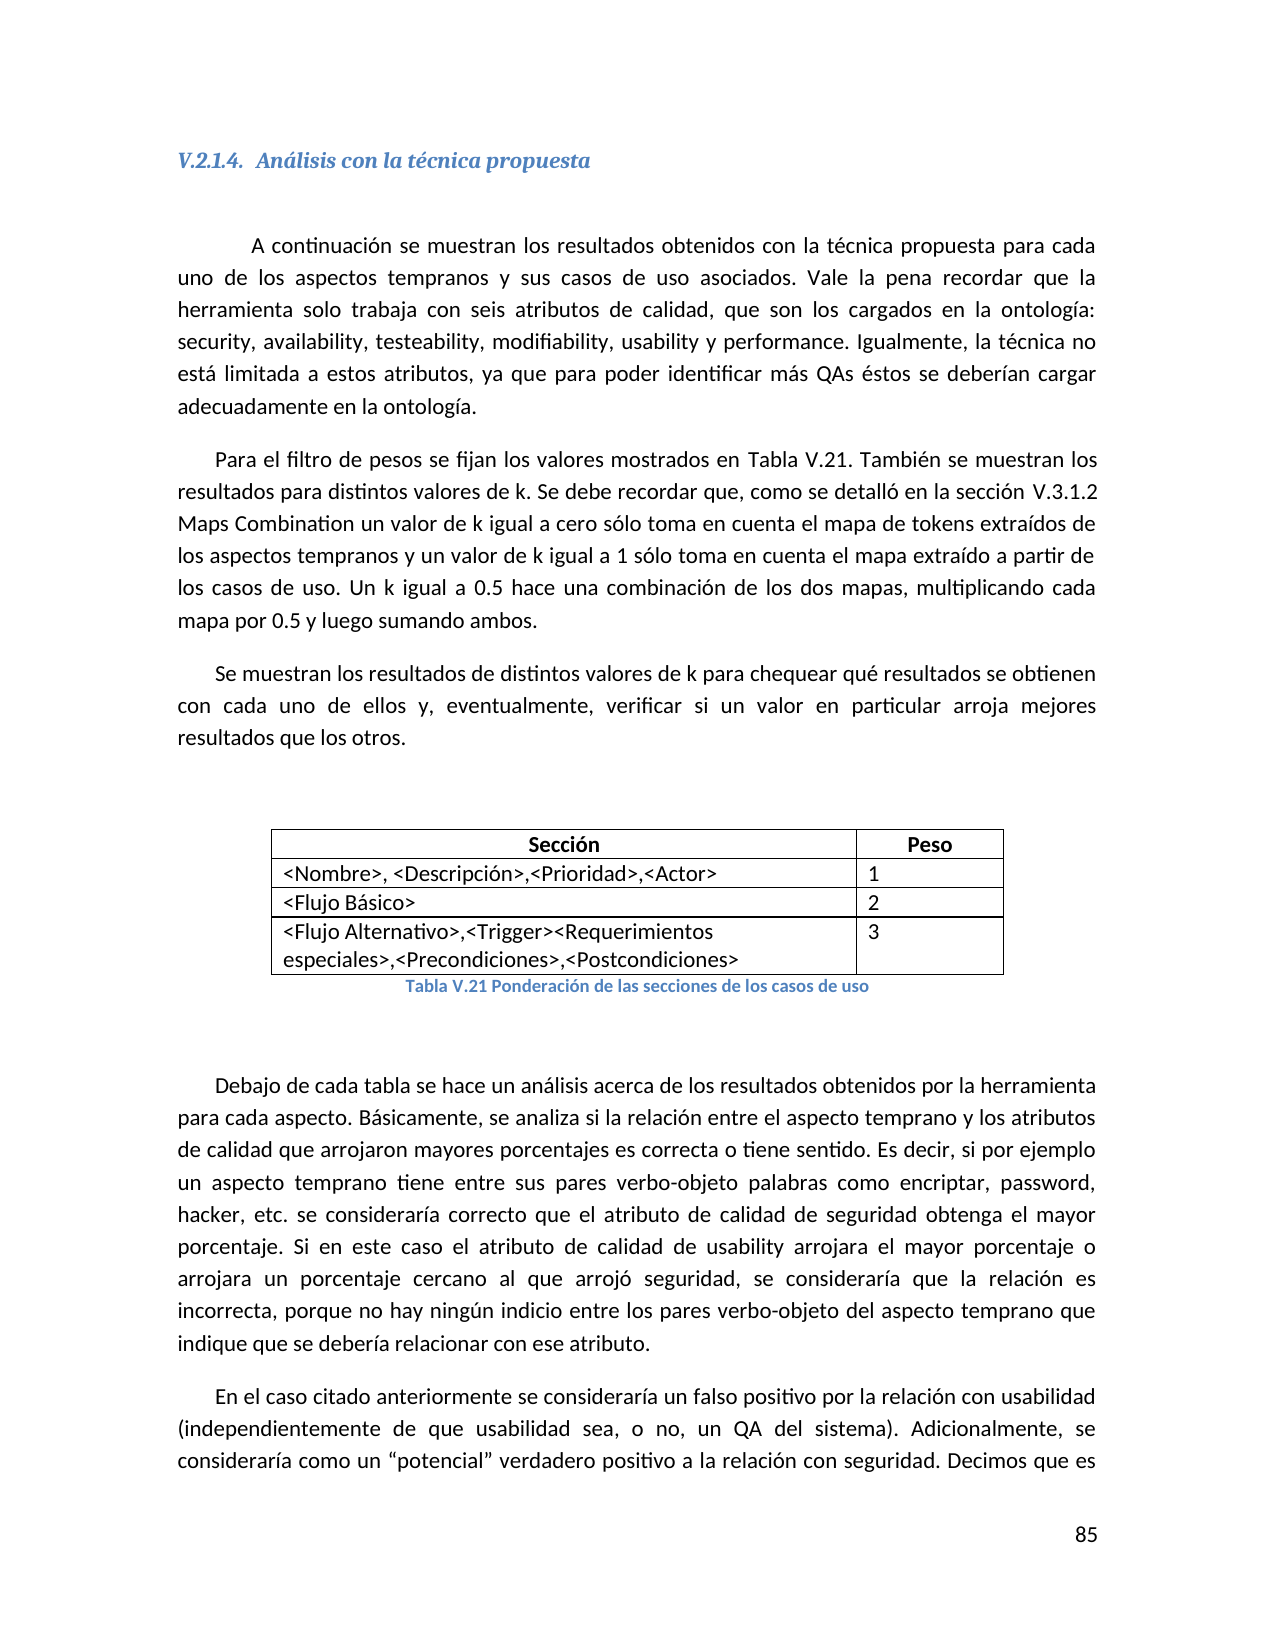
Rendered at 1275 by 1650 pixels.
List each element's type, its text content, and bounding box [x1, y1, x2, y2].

table_cell <Flujo Básico> [272, 888, 856, 916]
text A continuación se muestran los resultados obtenidos con la técnica propuesta para cada uno de los aspectos tempranos y sus casos de uso asociados. Vale la pena recordar que la herramienta solo trabaja con seis atributos de calidad, que son los cargados en la ontología: security, availability, testeability, modifiability, usability y performance. Igualmente, la técnica no está limitada a estos atributos, ya que para poder identificar más QAs éstos se deberían cargar adecuadamente en la ontología. [177, 231, 1098, 420]
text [177, 1382, 1098, 1474]
table_cell 3 [857, 918, 1003, 973]
table_header Sección [272, 830, 856, 858]
table_cell 1 [857, 859, 1003, 887]
text Debajo de cada tabla se hace un análisis acerca de los resultados obtenidos por la herramienta para cada aspecto. Básicamente, se analiza si la relación entre el aspecto temprano y los atributos de calidad que arrojaron mayores porcentajes es correcta o tiene sentido. Es decir, si por ejemplo un aspecto temprano tiene entre sus pares verbo-objeto palabras como encriptar, password, hacker, etc. se consideraría correcto que el atributo de calidad de seguridad obtenga el mayor porcentaje. Si en este caso el atributo de calidad de usability arrojara el mayor porcentaje o arrojara un porcentaje cercano al que arrojó seguridad, se consideraría que la relación es incorrecta, porque no hay ningún indicio entre los pares verbo-objeto del aspecto temprano que indique que se debería relacionar con ese atributo. [177, 1071, 1098, 1357]
subtitle Análisis con la técnica propuesta [177, 148, 1098, 174]
text Se muestran los resultados de distintos valores de k para chequear qué resultados se obtienen con cada uno de ellos y, eventualmente, verificar si un valor en particular arroja mejores resultados que los otros. [177, 659, 1098, 751]
table_cell <Nombre>, <Descripción>,<Prioridad>,<Actor> [272, 859, 856, 887]
table_cell 2 [857, 888, 1003, 916]
table_cell <Flujo Alternativo>,<Trigger><Requerimientos especiales>,<Precondiciones>,<Postcondiciones> [272, 918, 856, 973]
table_header Peso [857, 830, 1003, 858]
